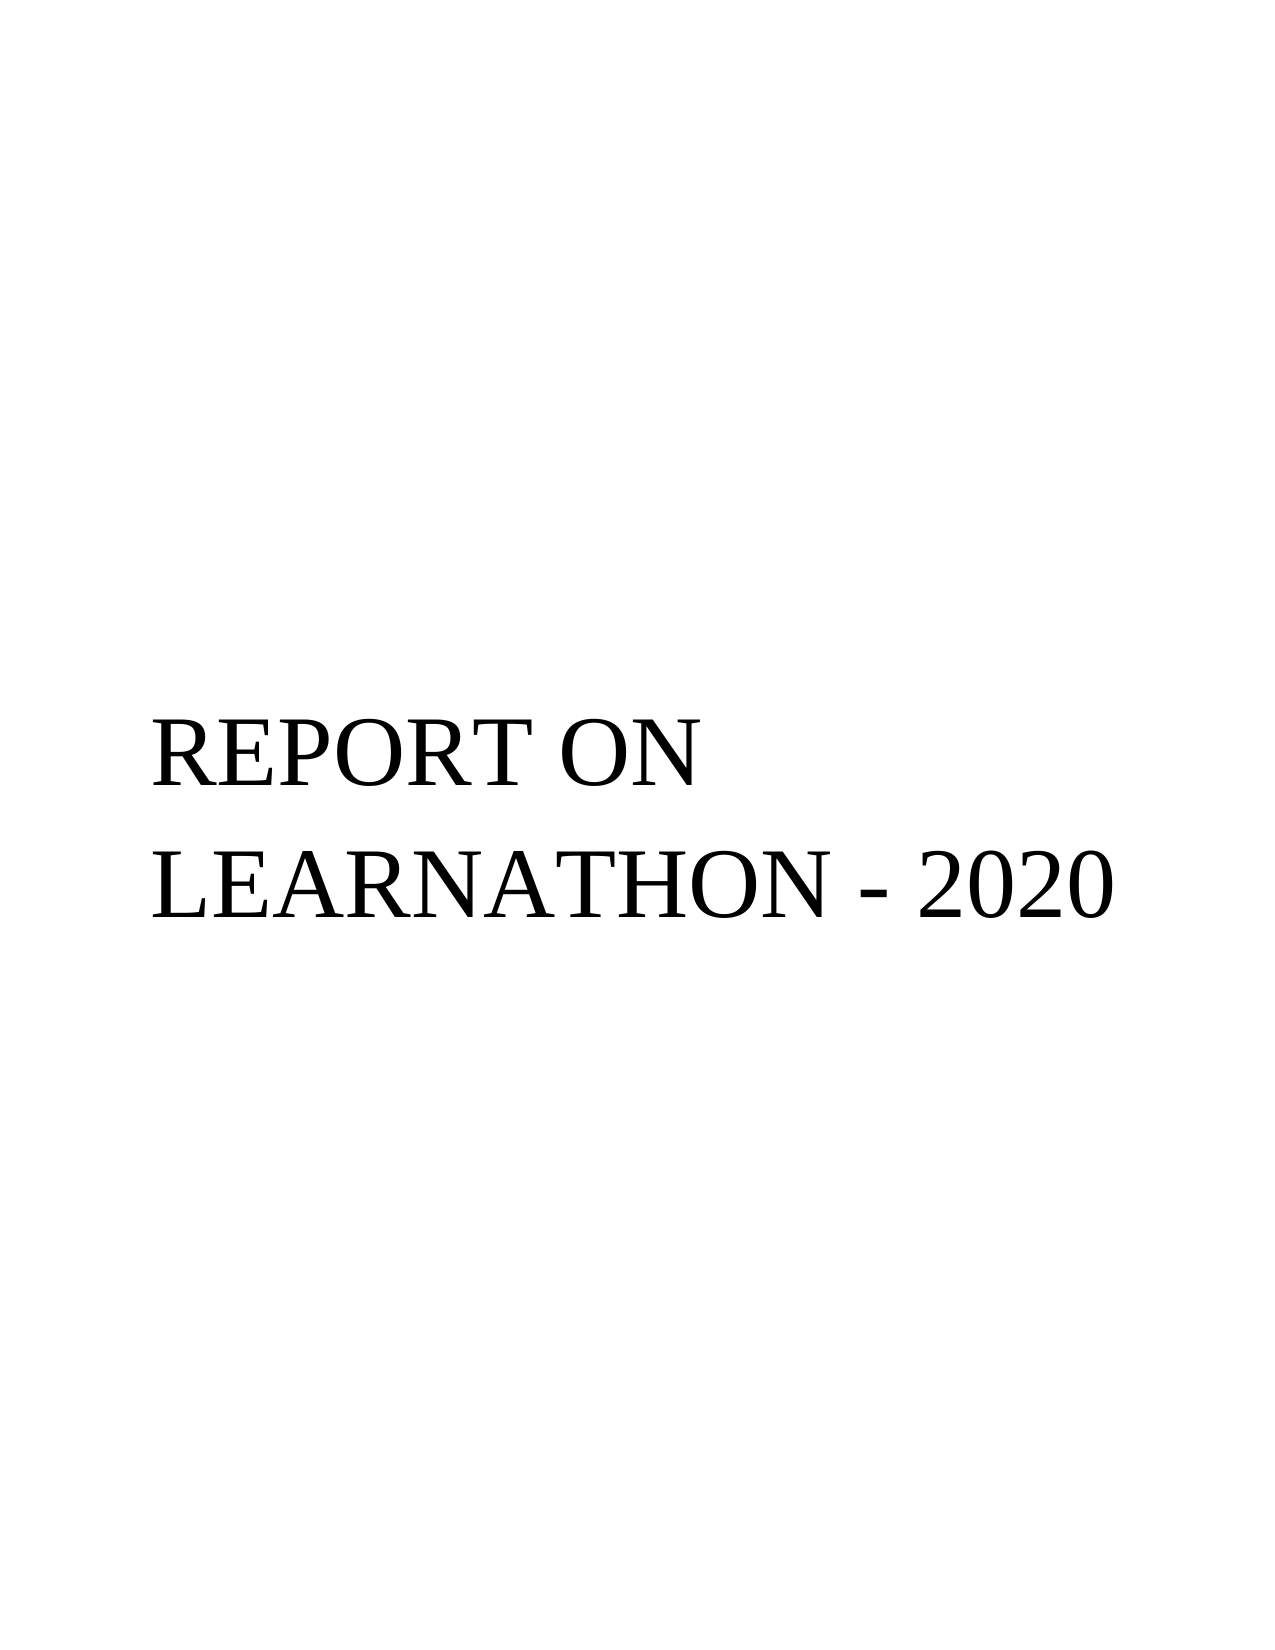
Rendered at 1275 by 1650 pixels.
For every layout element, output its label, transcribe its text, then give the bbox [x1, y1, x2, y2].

text REPORT ON LEARNATHON - 2020 [150, 692, 1125, 939]
